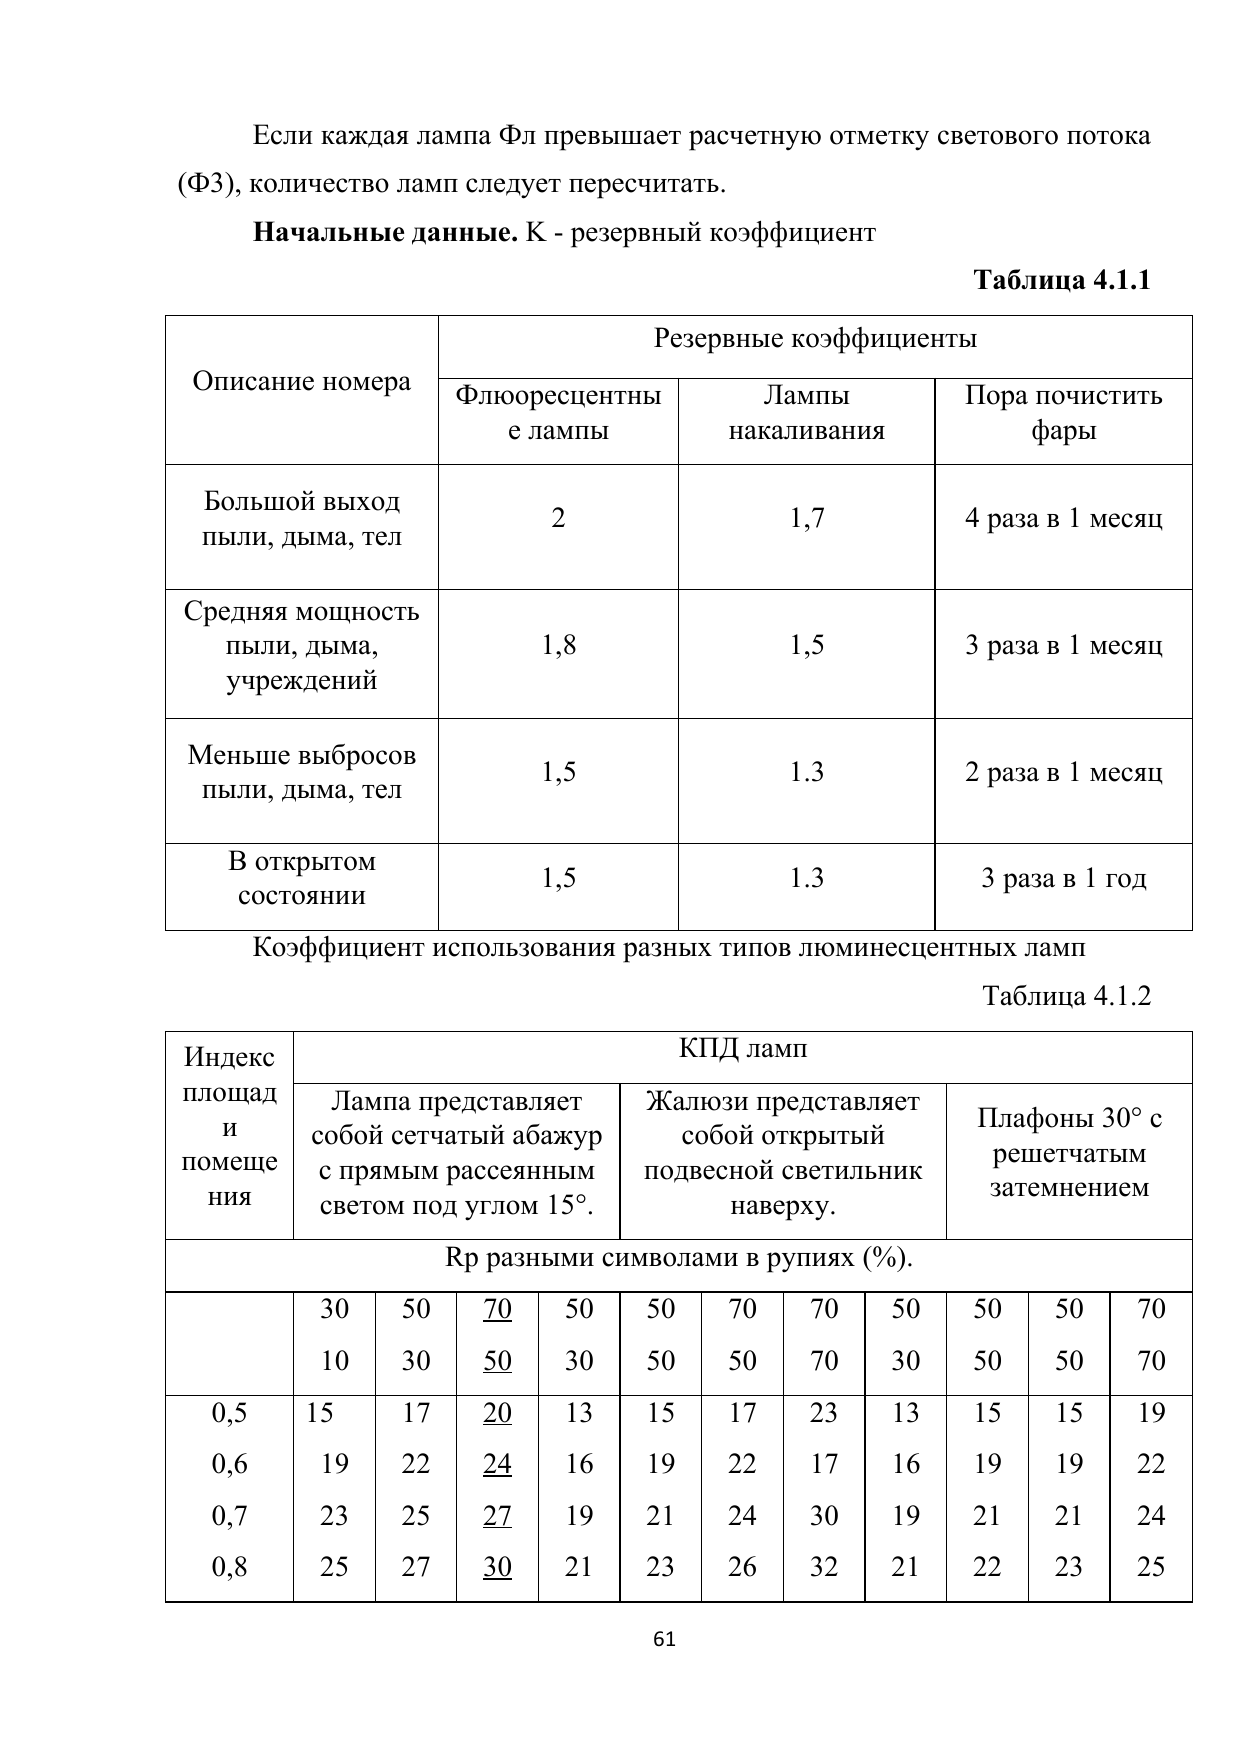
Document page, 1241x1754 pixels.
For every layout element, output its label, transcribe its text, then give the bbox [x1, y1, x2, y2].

table_cell Пора почистить фары [936, 379, 1192, 464]
table_cell Флюоресцентные лампы [439, 379, 678, 464]
table_cell В открытом состоянии [166, 844, 438, 930]
table_cell Плафоны 30° с решетчатым затемнением [947, 1084, 1192, 1239]
table_cell 70 70 [1111, 1293, 1192, 1395]
text Таблица 4.1.2 [177, 979, 1152, 1012]
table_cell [621, 1396, 701, 1601]
table_header Индекс площади помещения [166, 1032, 293, 1239]
table_cell 50 30 [866, 1293, 946, 1395]
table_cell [166, 1396, 293, 1601]
table_cell 50 50 [621, 1293, 701, 1395]
table_cell 1,5 [439, 719, 678, 843]
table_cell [1111, 1396, 1192, 1601]
table_cell 3 раза в 1 год [936, 844, 1192, 930]
table_cell 1,8 [439, 590, 678, 718]
text Начальные данные. K - резервный коэффициент [177, 215, 1152, 247]
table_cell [539, 1396, 619, 1601]
table_cell 70 50 [457, 1293, 538, 1395]
table_cell 2 [439, 465, 678, 589]
table_cell Лампа представляет собой сетчатый абажур с прямым рассеянным светом под углом 15°. [294, 1084, 619, 1239]
table_cell Rp разными символами в рупиях (%). [166, 1240, 1192, 1291]
table_cell 30 10 [294, 1293, 375, 1395]
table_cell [457, 1396, 538, 1601]
text Если каждая лампа Фл превышает расчетную отметку светового потока (Ф3), количество ламп следует пересчитать. [177, 118, 1152, 199]
table_cell Средняя мощность пыли, дыма, учреждений [166, 590, 438, 718]
table_cell 70 70 [784, 1293, 864, 1395]
table_cell 1.3 [679, 844, 934, 930]
table_cell 4 раза в 1 месяц [936, 465, 1192, 589]
table_cell 50 50 [947, 1293, 1028, 1395]
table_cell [784, 1396, 864, 1601]
text Таблица 4.1.1 [177, 263, 1152, 296]
table_cell 1.3 [679, 719, 934, 843]
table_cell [866, 1396, 946, 1601]
table_cell 3 раза в 1 месяц [936, 590, 1192, 718]
table_cell 1,5 [679, 590, 934, 718]
table_cell Лампы накаливания [679, 379, 934, 464]
table_cell 50 30 [376, 1293, 456, 1395]
table_cell 2 раза в 1 месяц [936, 719, 1192, 843]
table_cell Большой выход пыли, дыма, тел [166, 465, 438, 589]
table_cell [1029, 1396, 1109, 1601]
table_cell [947, 1396, 1028, 1601]
table_cell Меньше выбросов пыли, дыма, тел [166, 719, 438, 843]
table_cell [294, 1396, 375, 1601]
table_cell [376, 1396, 456, 1601]
table_cell 70 50 [702, 1293, 783, 1395]
text Коэффициент использования разных типов люминесцентных ламп [177, 931, 1152, 963]
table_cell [702, 1396, 783, 1601]
table_header Описание номера [166, 316, 438, 464]
table_cell 1,5 [439, 844, 678, 930]
table_header Резервные коэффициенты [439, 316, 1192, 377]
table_cell Жалюзи представляет собой открытый подвесной светильник наверху. [621, 1084, 946, 1239]
table_cell 50 50 [1029, 1293, 1109, 1395]
table_header КПД ламп [294, 1032, 1192, 1083]
table_cell 50 30 [539, 1293, 619, 1395]
table_cell 1,7 [679, 465, 934, 589]
table_cell [166, 1293, 293, 1395]
